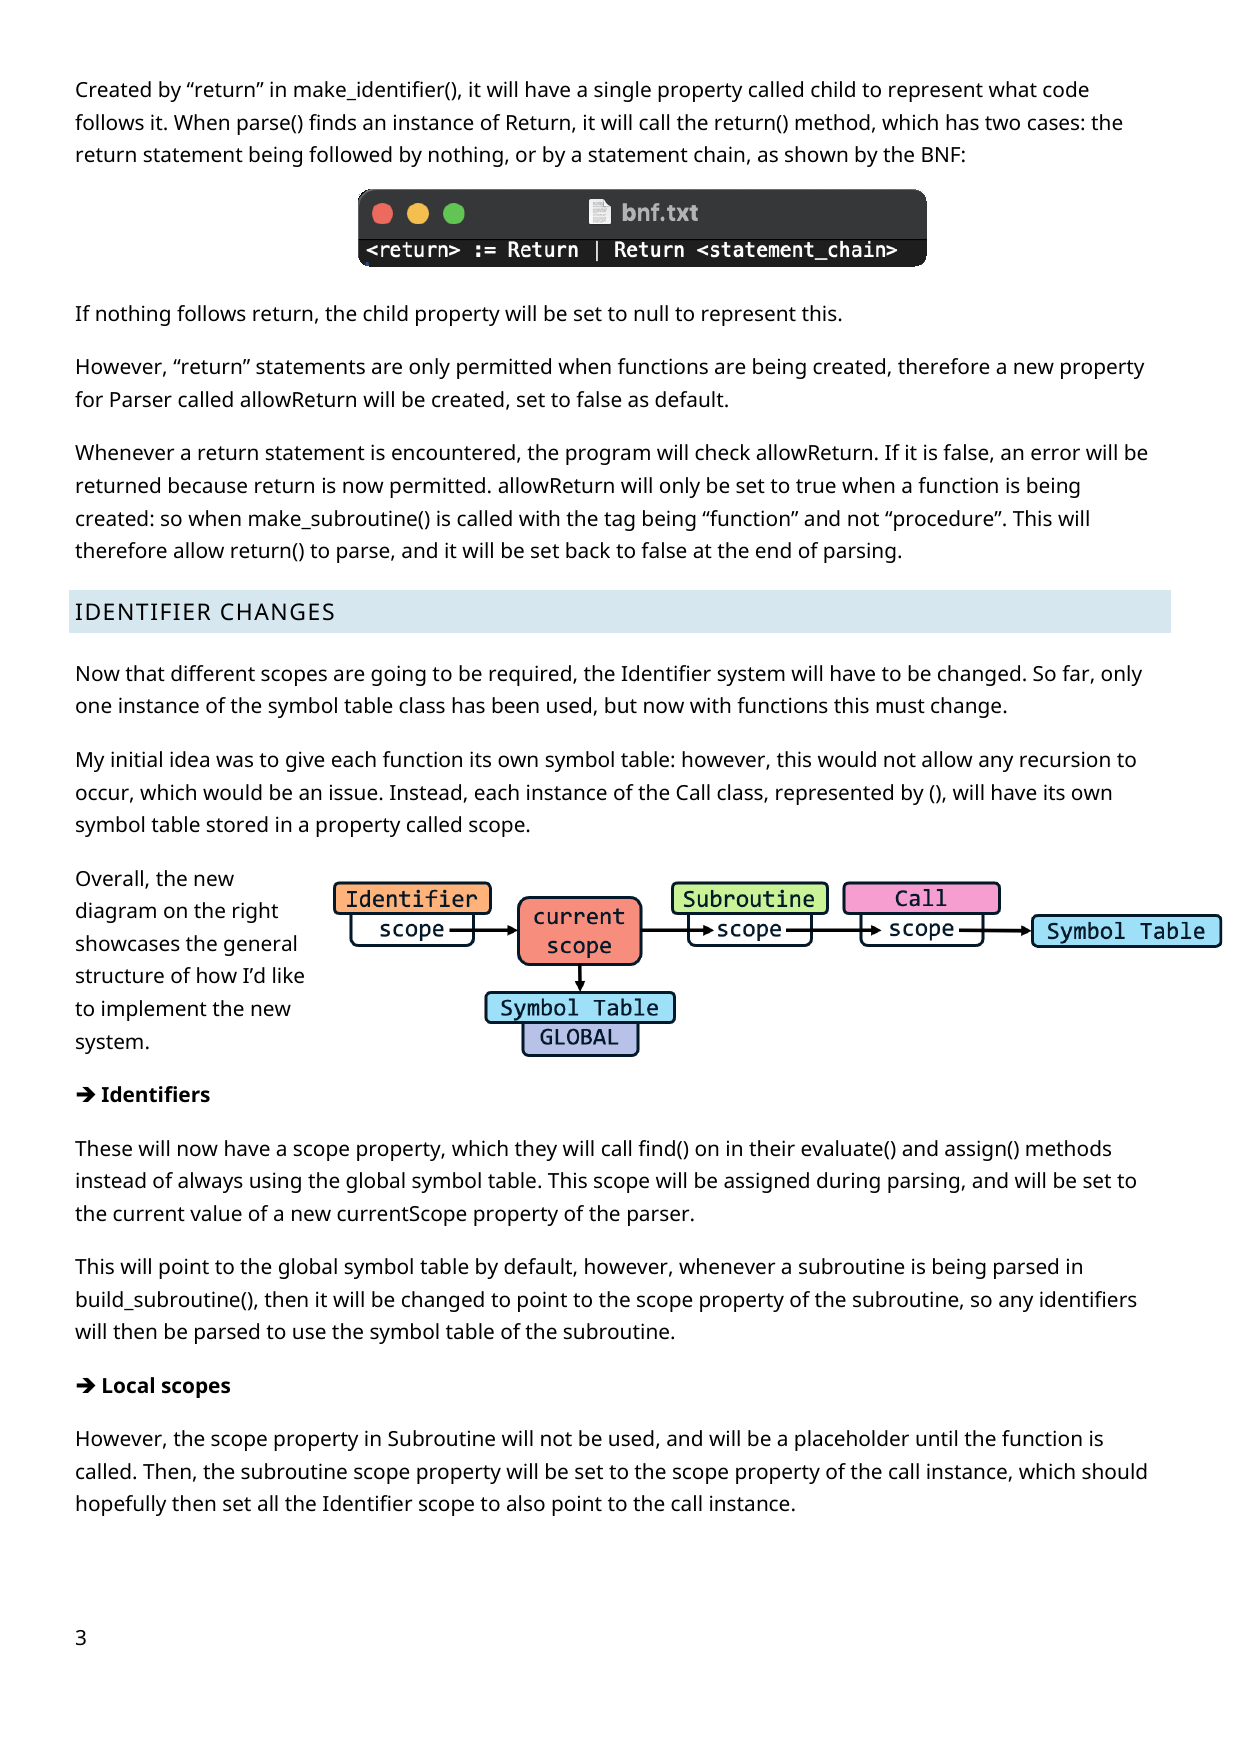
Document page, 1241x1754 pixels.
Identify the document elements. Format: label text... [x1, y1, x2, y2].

text However, “return” statements are only permitted when functions are being created, therefore a new property for Parser called allowReturn will be created, set to false as default. [75, 352, 1165, 413]
text My initial idea was to give each function its own symbol table: however, this would not allow any recursion to occur, which would be an issue. Instead, each instance of the Call class, represented by (), will have its own symbol table stored in a property called scope. [75, 745, 1165, 839]
text However, the scope property in Subroutine will not be used, and will be a placeholder until the function is called. Then, the subroutine scope property will be set to the scope property of the call instance, which should hopefully then set all the Identifier scope to also point to the call instance. [75, 1424, 1165, 1518]
picture [357, 188, 928, 267]
subtitle identifier changes [75, 596, 1165, 627]
text Created by “return” in make_identifier(), it will have a single property called child to represent what code follows it. When parse() finds an instance of Return, it will call the return() method, which has two cases: the return statement being followed by nothing, or by a statement chain, as shown by the BNF: [75, 75, 1165, 169]
text Now that different scopes are going to be required, the Identifier system will have to be changed. So far, only one instance of the symbol table class has been used, but now with functions this must change. [75, 659, 1165, 720]
text Whenever a return statement is encountered, the program will check allowReturn. If it is false, an error will be returned because return is now permitted. allowReturn will only be set to true when a function is being created: so when make_subroutine() is called with the tag being “function” and not “procedure”. This will therefore allow return() to parse, and it will be set back to false at the end of parsing. [75, 438, 1165, 565]
picture [330, 876, 1223, 1066]
text These will now have a scope property, which they will call find() on in their evaluate() and assign() methods instead of always using the global symbol table. This scope will be assigned during parsing, and will be set to the current value of a new currentScope property of the parser. [75, 1134, 1165, 1227]
text Identifiers [75, 1080, 1165, 1109]
text This will point to the global symbol table by default, however, whenever a subroutine is being parsed in build_subroutine(), then it will be changed to point to the scope property of the subroutine, so any identifiers will then be parsed to use the symbol table of the subroutine. [75, 1252, 1165, 1346]
text Local scopes [75, 1371, 1165, 1399]
